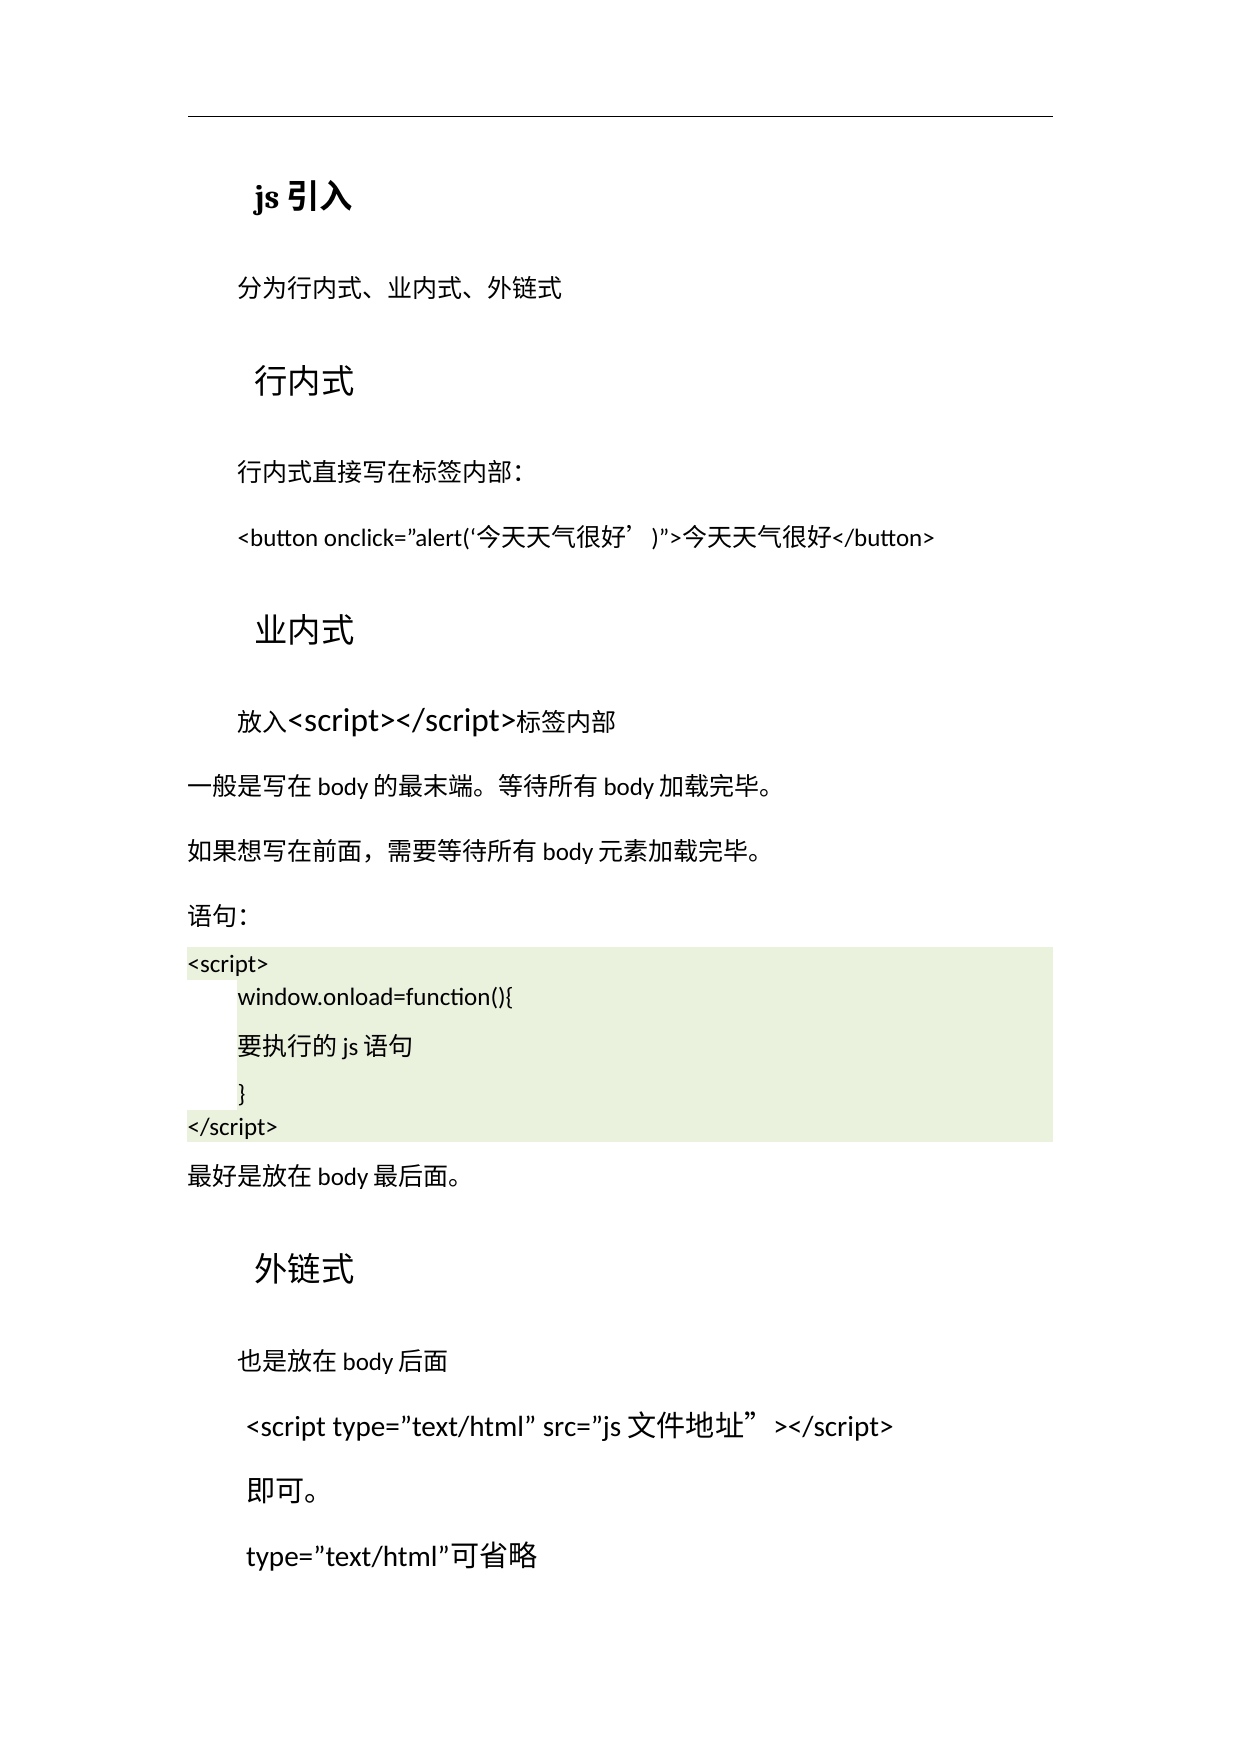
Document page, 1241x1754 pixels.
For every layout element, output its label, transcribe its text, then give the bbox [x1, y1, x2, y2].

text 分为行内式、业内式、外链式 [187, 254, 1053, 319]
text 即可。 [187, 1457, 1053, 1522]
subtitle 业内式 [187, 595, 1053, 660]
text window.onload=function(){ [237, 980, 1053, 1012]
text 行内式直接写在标签内部： [187, 438, 1053, 503]
text 要执行的js语句 [237, 1012, 1053, 1077]
subtitle js引入 [187, 162, 1053, 227]
text 放入<script></script>标签内部 [187, 687, 1053, 752]
text 最好是放在body最后面。 [187, 1142, 1053, 1207]
text 如果想写在前面，需要等待所有body元素加载完毕。 [187, 817, 1053, 882]
text 也是放在body后面 [187, 1327, 1053, 1392]
text type=”text/html”可省略 [187, 1522, 1053, 1587]
subtitle 外链式 [187, 1234, 1053, 1299]
text } [237, 1077, 1053, 1110]
text 一般是写在body的最末端。等待所有body加载完毕。 [187, 752, 1053, 817]
text <script type=”text/html” src=”js文件地址”></script> [187, 1392, 1053, 1457]
text </script> [187, 1110, 1053, 1142]
text <button onclick=”alert(‘今天天气很好’)”>今天天气很好</button> [187, 503, 1053, 568]
subtitle 行内式 [187, 346, 1053, 411]
text 语句： [187, 882, 1053, 947]
text <script> [187, 947, 1053, 980]
